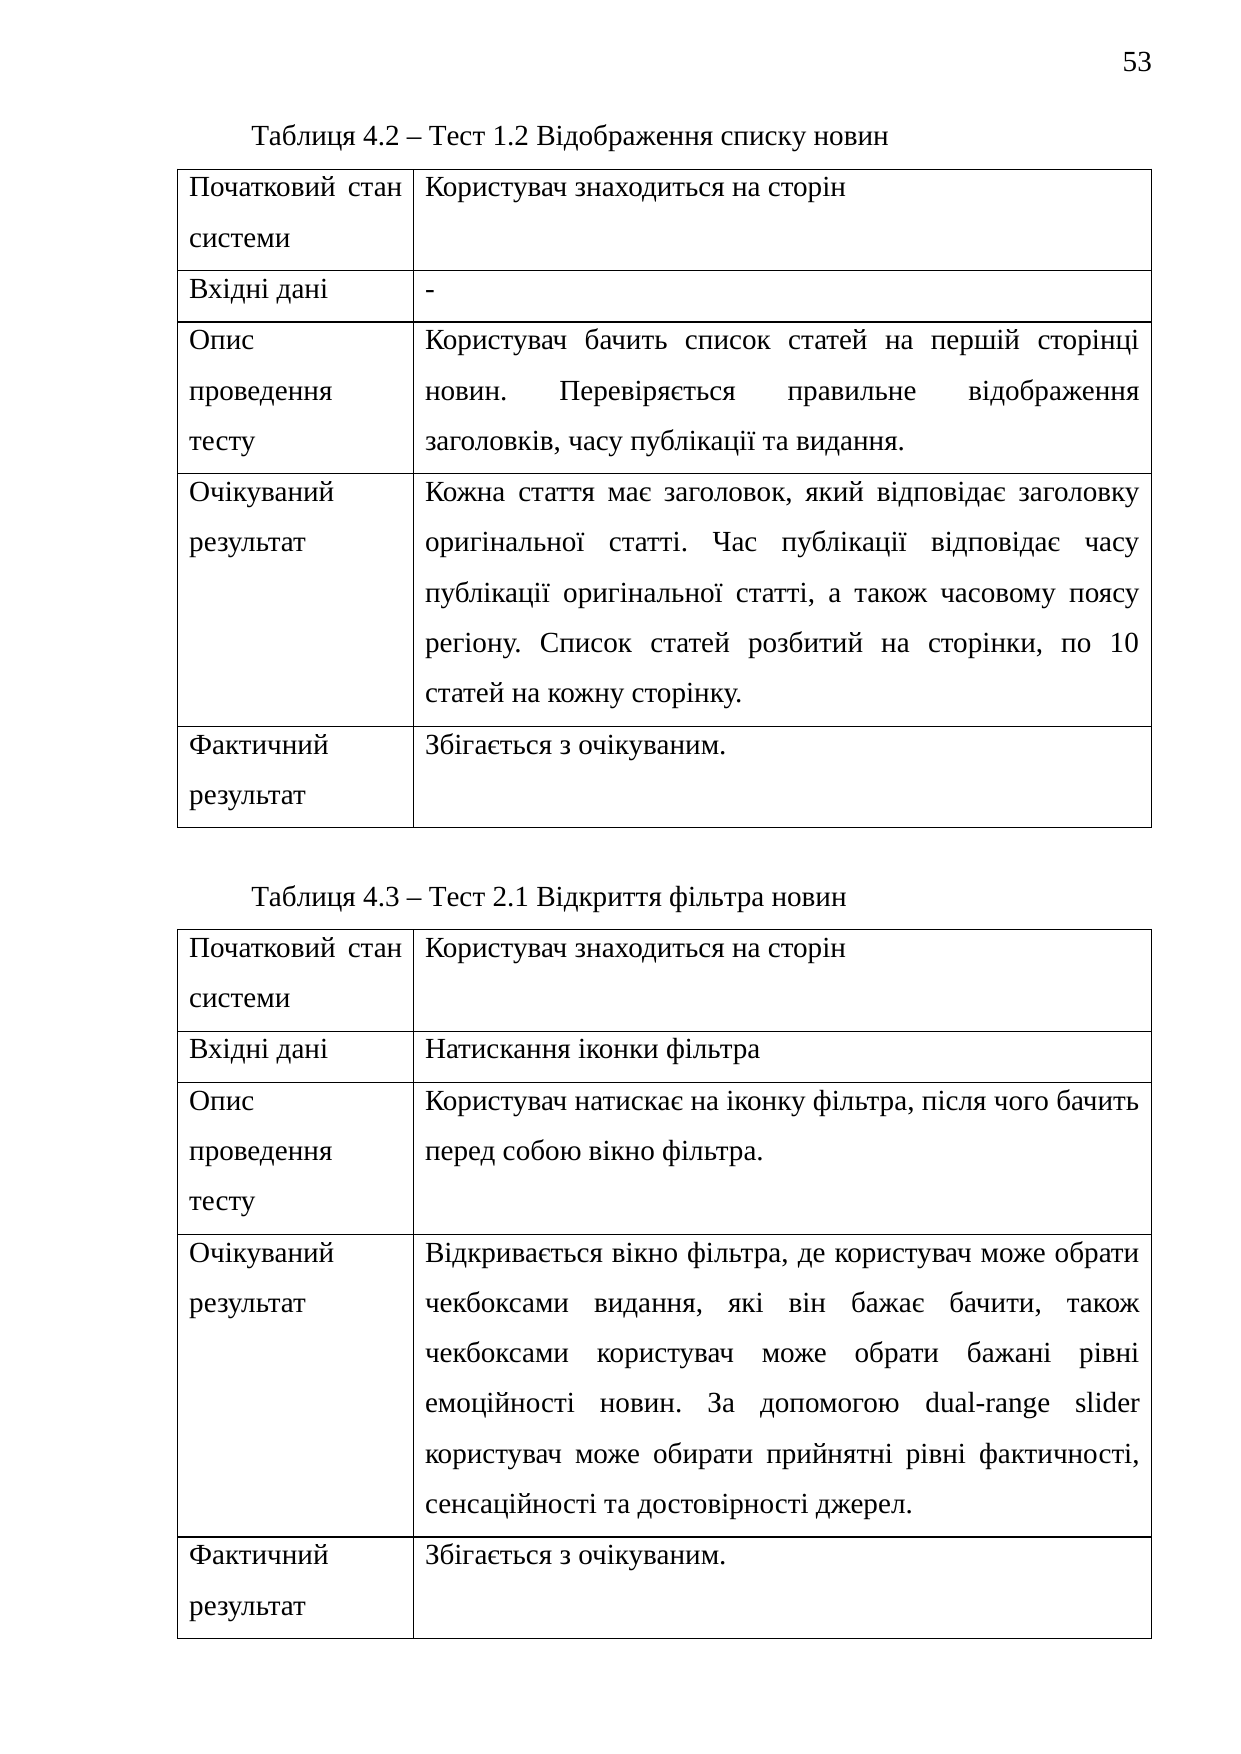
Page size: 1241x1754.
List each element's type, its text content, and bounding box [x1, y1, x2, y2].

table_cell Фактичний результат [178, 1538, 413, 1638]
table_cell Опис проведення тесту [178, 1083, 413, 1234]
table_cell Опис проведення тесту [178, 323, 413, 473]
table_cell Очікуваний результат [178, 1235, 413, 1536]
table_cell Натискання іконки фільтра [414, 1032, 1151, 1082]
table_header Користувач знаходиться на сторін [414, 930, 1151, 1031]
table_header Користувач знаходиться на сторін [414, 170, 1151, 270]
table_cell Фактичний результат [178, 727, 413, 827]
table_cell Вхідні дані [178, 271, 413, 321]
table_cell Очікуваний результат [178, 474, 413, 726]
text Таблиця 4.3 – Тест 2.1 Відкриття фільтра новин [177, 879, 1152, 912]
table_cell - [414, 271, 1151, 321]
table_cell Кожна стаття має заголовок, який відповідає заголовку оригінальної статті. Час публікації відповідає часу публікації оригінальної статті, а також часовому поясу регіону. Список статей розбитий на сторінки, по 10 статей на кожну сторінку. [414, 474, 1151, 726]
table_cell Користувач натискає на іконку фільтра, після чого бачить перед собою вікно фільтра. [414, 1083, 1151, 1234]
table_header Початковий стан системи [178, 930, 413, 1031]
text Таблиця 4.2 – Тест 1.2 Відображення списку новин [177, 118, 1152, 152]
table_cell Збігається з очікуваним. [414, 727, 1151, 827]
table_cell Збігається з очікуваним. [414, 1538, 1151, 1638]
table_cell Користувач бачить список статей на першій сторінці новин. Перевіряється правильне відображення заголовків, часу публікації та видання. [414, 323, 1151, 473]
table_header Початковий стан системи [178, 170, 413, 270]
table_cell Вхідні дані [178, 1032, 413, 1082]
table_cell Відкривається вікно фільтра, де користувач може обрати чекбоксами видання, які він бажає бачити, також чекбоксами користувач може обрати бажані рівні емоційності новин. За допомогою dual-range slider користувач може обирати прийнятні рівні фактичності, сенсаційності та достовірності джерел. [414, 1235, 1151, 1536]
